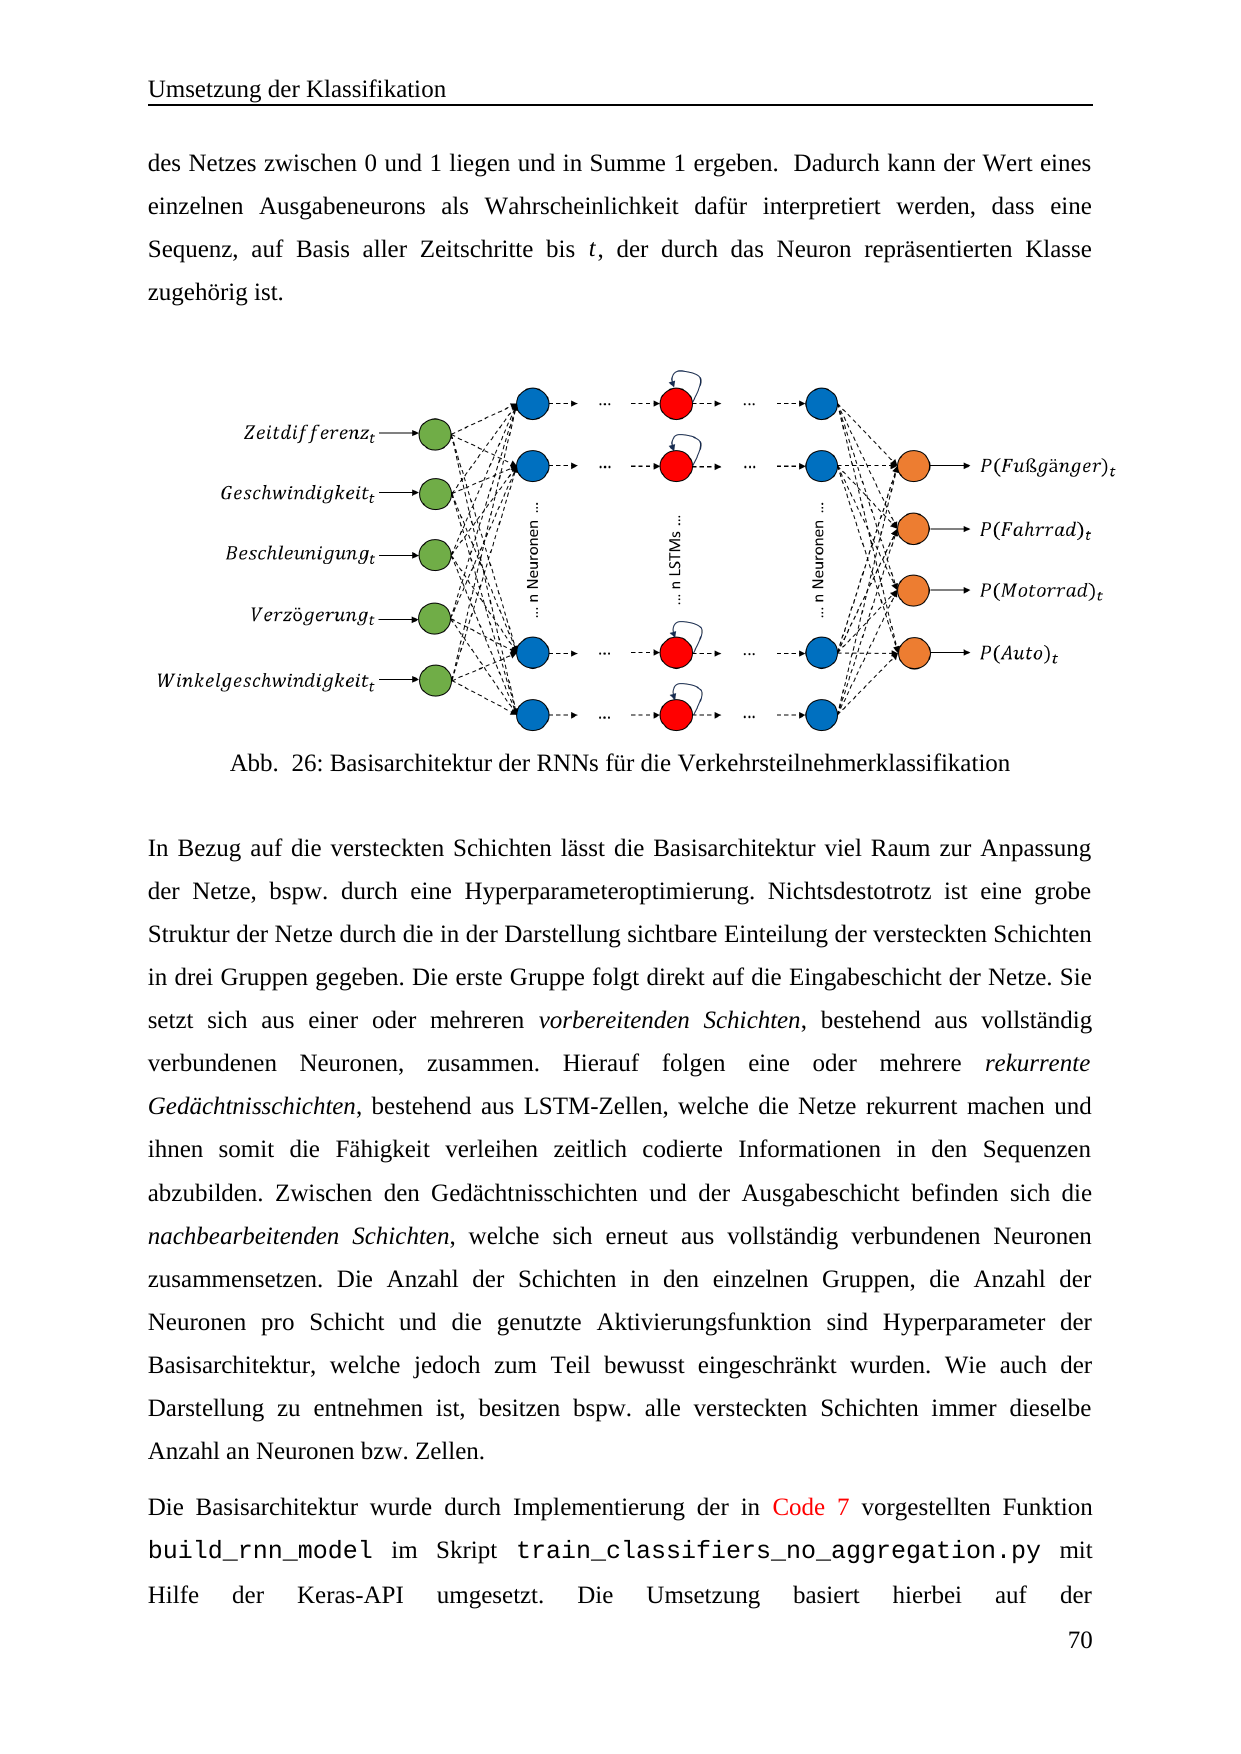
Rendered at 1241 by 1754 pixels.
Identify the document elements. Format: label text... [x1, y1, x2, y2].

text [148, 1492, 1093, 1609]
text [148, 148, 1093, 306]
picture [147, 370, 1120, 736]
text In Bezug auf die versteckten Schichten lässt die Basisarchitektur viel Raum zur Anpassung der Netze, bspw. durch eine Hyperparameteroptimierung. Nichtsdestotrotz ist eine grobe Struktur der Netze durch die in der Darstellung sichtbare Einteilung der versteckten Schichten in drei Gruppen gegeben. Die erste Gruppe folgt direkt auf die Eingabeschicht der Netze. Sie setzt sich aus einer oder mehreren vorbereitenden Schichten, bestehend aus vollständig verbundenen Neuronen, zusammen. Hierauf folgen eine oder mehrere rekurrente Gedächtnisschichten, bestehend aus LSTM-Zellen, welche die Netze rekurrent machen und ihnen somit die Fähigkeit verleihen zeitlich codierte Informationen in den Sequenzen abzubilden. Zwischen den Gedächtnisschichten und der Ausgabeschicht befinden sich die nachbearbeitenden Schichten, welche sich erneut aus vollständig verbundenen Neuronen zusammensetzen. Die Anzahl der Schichten in den einzelnen Gruppen, die Anzahl der Neuronen pro Schicht und die genutzte Aktivierungsfunktion sind Hyperparameter der Basisarchitektur, welche jedoch zum Teil bewusst eingeschränkt wurden. Wie auch der Darstellung zu entnehmen ist, besitzen bspw. alle versteckten Schichten immer dieselbe Anzahl an Neuronen bzw. Zellen. [148, 833, 1093, 1465]
